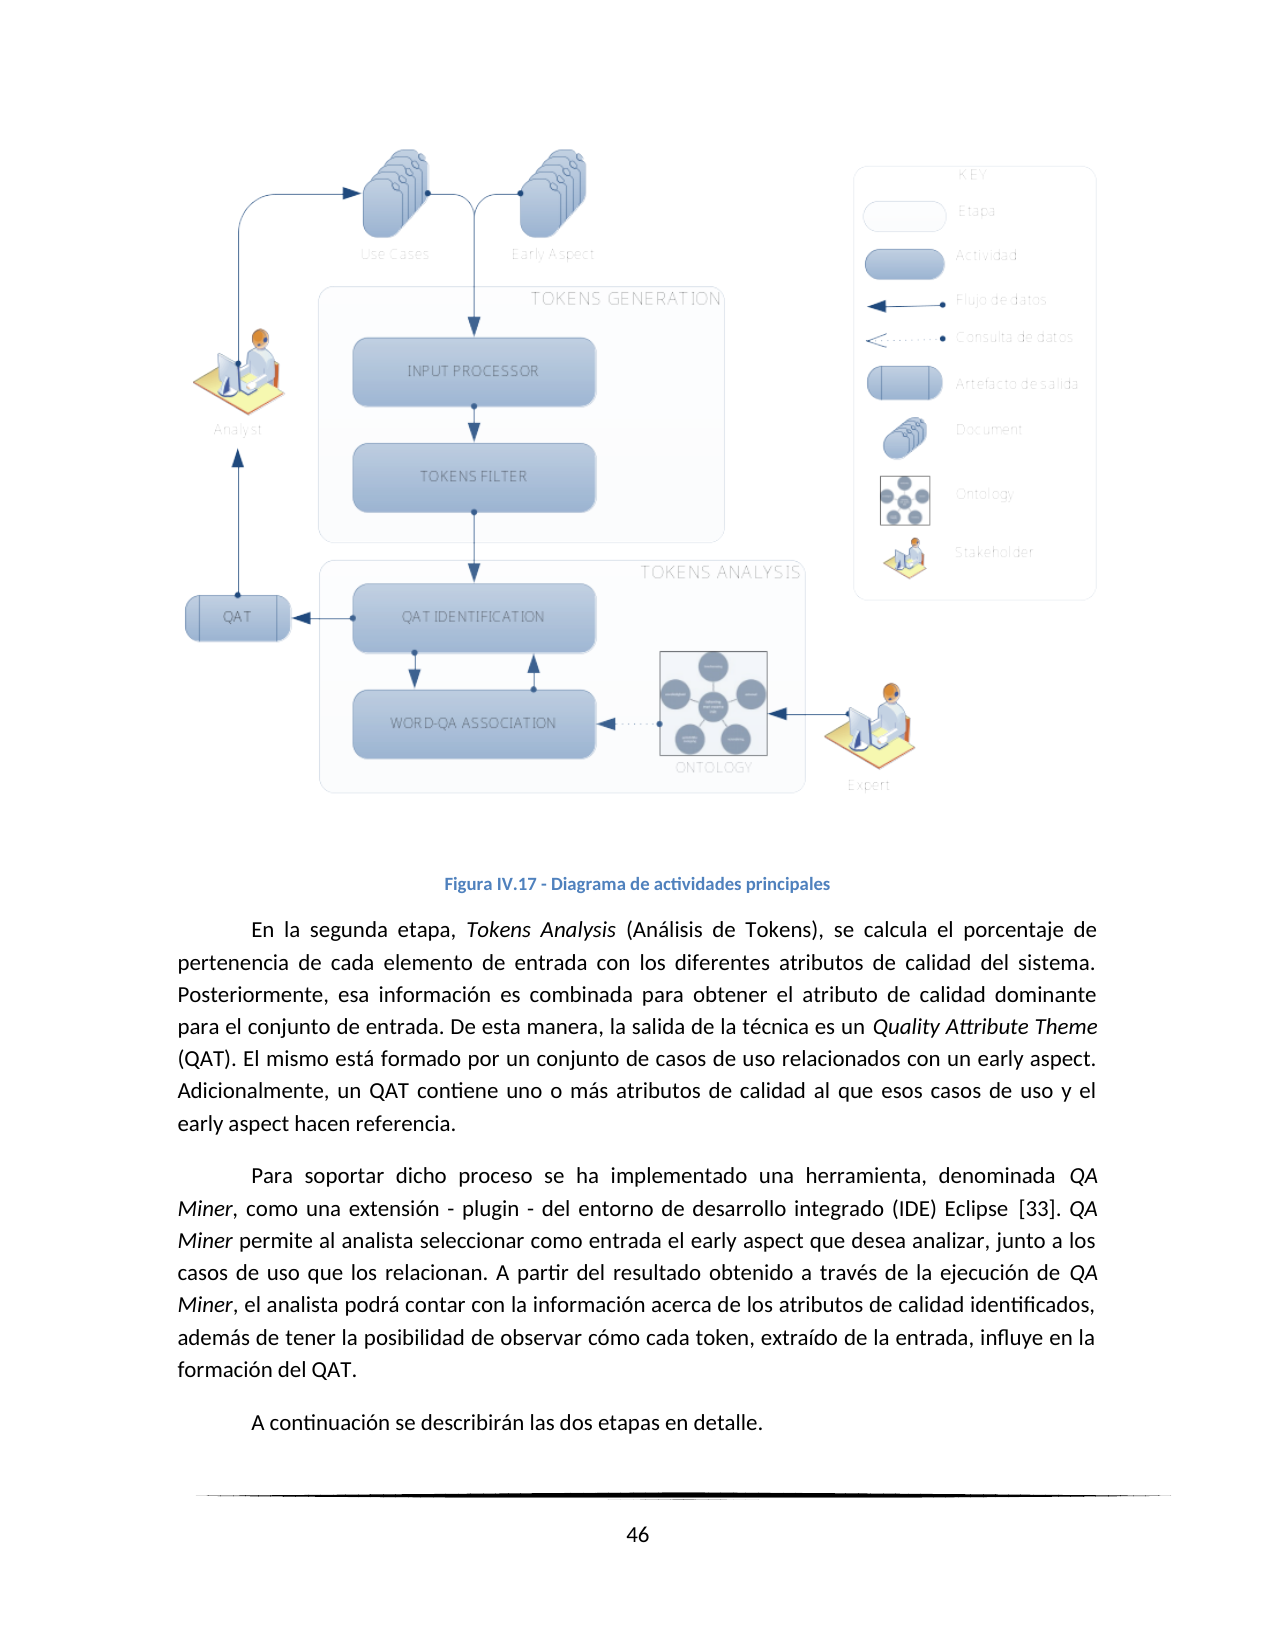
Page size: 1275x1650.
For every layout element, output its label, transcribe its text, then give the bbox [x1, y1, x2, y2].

text A continuación se describirán las dos etapas en detalle. [177, 1408, 1098, 1436]
text En la segunda etapa, Tokens Analysis (Análisis de Tokens), se calcula el porcentaje de pertenencia de cada elemento de entrada con los diferentes atributos de calidad del sistema. Posteriormente, esa información es combinada para obtener el atributo de calidad dominante para el conjunto de entrada. De esta manera, la salida de la técnica es un Quality Attribute Theme (QAT). El mismo está formado por un conjunto de casos de uso relacionados con un early aspect. Adicionalmente, un QAT contiene uno o más atributos de calidad al que esos casos de uso y el early aspect hacen referencia. [177, 916, 1098, 1137]
text Para soportar dicho proceso se ha implementado una herramienta, denominada QA Miner, como una extensión - plugin - del entorno de desarrollo integrado (IDE) Eclipse. QA Miner permite al analista seleccionar como entrada el early aspect que desea analizar, junto a los casos de uso que los relacionan. A partir del resultado obtenido a través de la ejecución de QA Miner, el analista podrá contar con la información acerca de los atributos de calidad identificados, además de tener la posibilidad de observar cómo cada token, extraído de la entrada, influye en la formación del QAT. [177, 1162, 1098, 1383]
picture [195, 1492, 1172, 1500]
